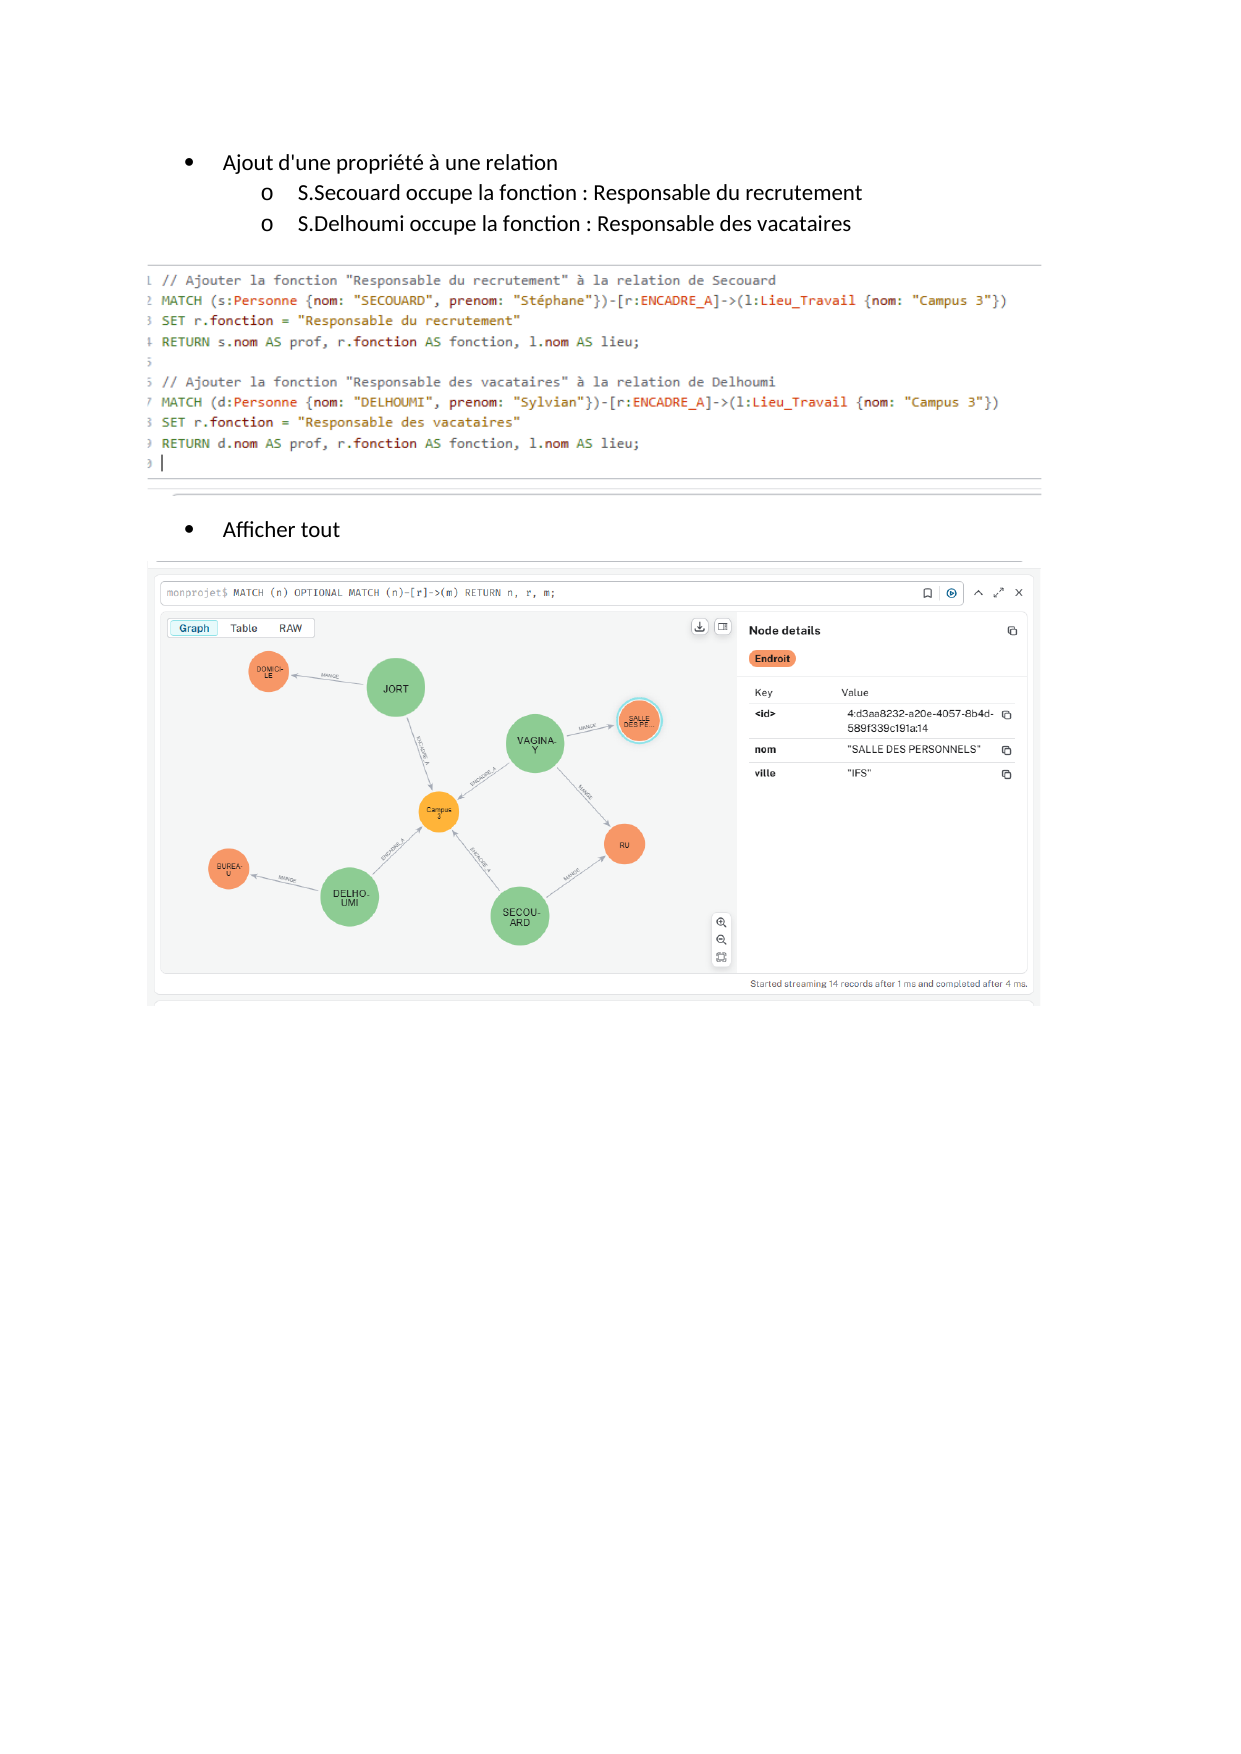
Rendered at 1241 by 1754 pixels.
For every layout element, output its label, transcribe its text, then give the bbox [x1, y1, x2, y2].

list S.Secouard occupe la fonction : Responsable du recrutement [260, 178, 1093, 207]
list S.Delhoumi occupe la fonction : Responsable des vacataires [260, 209, 1093, 238]
picture [147, 257, 1042, 496]
list Afficher tout [185, 515, 1093, 543]
picture [147, 561, 1041, 1006]
list Ajout d'une propriété à une relation [185, 148, 1093, 176]
